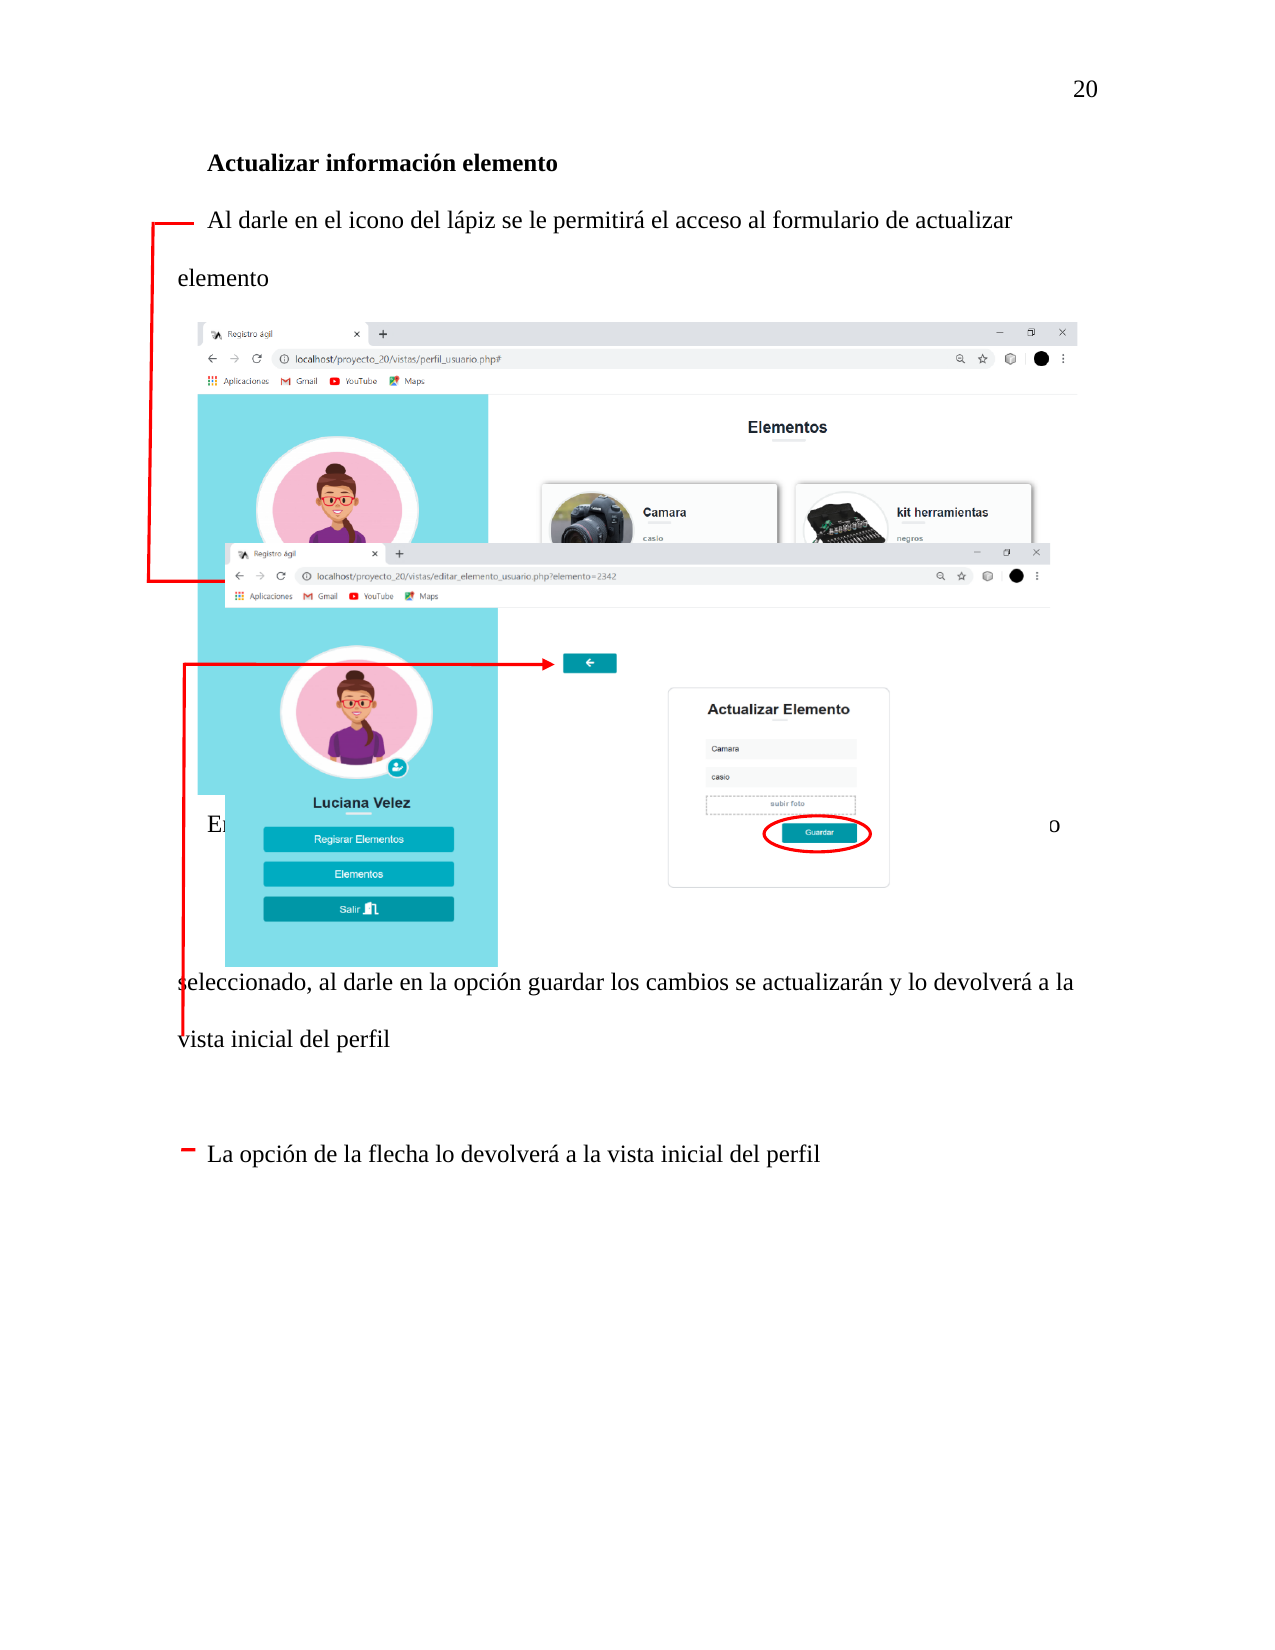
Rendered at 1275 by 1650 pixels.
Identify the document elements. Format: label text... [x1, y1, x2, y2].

text Al darle en el icono del lápiz se le permitirá el acceso al formulario de actualizar elemento [177, 205, 1098, 291]
subtitle Actualizar información elemento [177, 148, 1098, 176]
text La opción de la flecha lo devolverá a la vista inicial del perfil [177, 1139, 1098, 1168]
picture [197, 322, 1078, 967]
